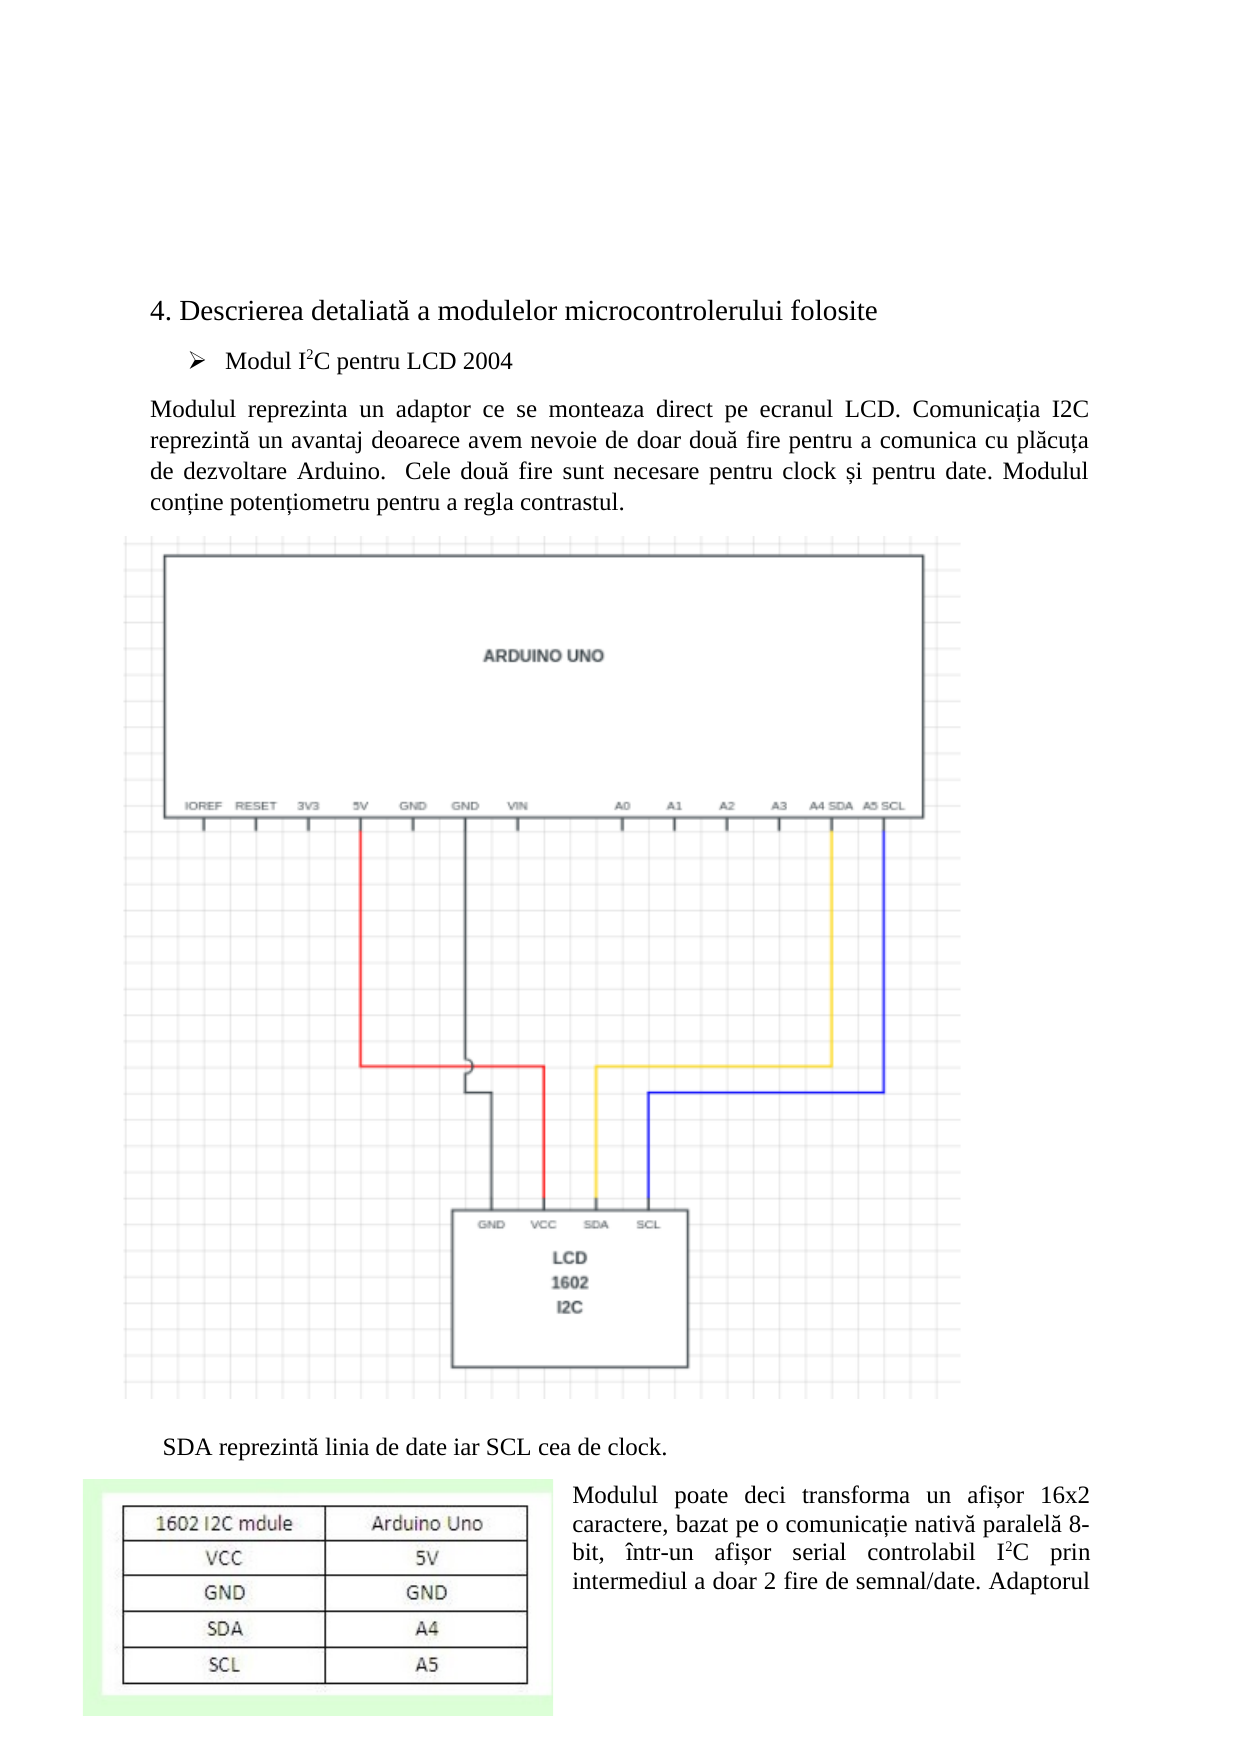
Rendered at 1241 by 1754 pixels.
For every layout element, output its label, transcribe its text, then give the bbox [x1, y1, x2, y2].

text Modulul reprezinta un adaptor ce se monteaza direct pe ecranul LCD. Comunicația I2C reprezintă un avantaj deoarece avem nevoie de doar două fire pentru a comunica cu plăcuța de dezvoltare Arduino. Cele două fire sunt necesare pentru clock și pentru date. Modulul conține potențiometru pentru a regla contrastul. [150, 394, 1090, 516]
picture [82, 1479, 554, 1716]
text 4. Descrierea detaliată a modulelor microcontrolerului folosite [150, 293, 1090, 327]
list Modul I2C pentru LCD 2004 [187, 346, 1090, 375]
text SDA reprezintă linia de date iar SCL cea de clock. [150, 1432, 1090, 1461]
picture [104, 536, 971, 1399]
